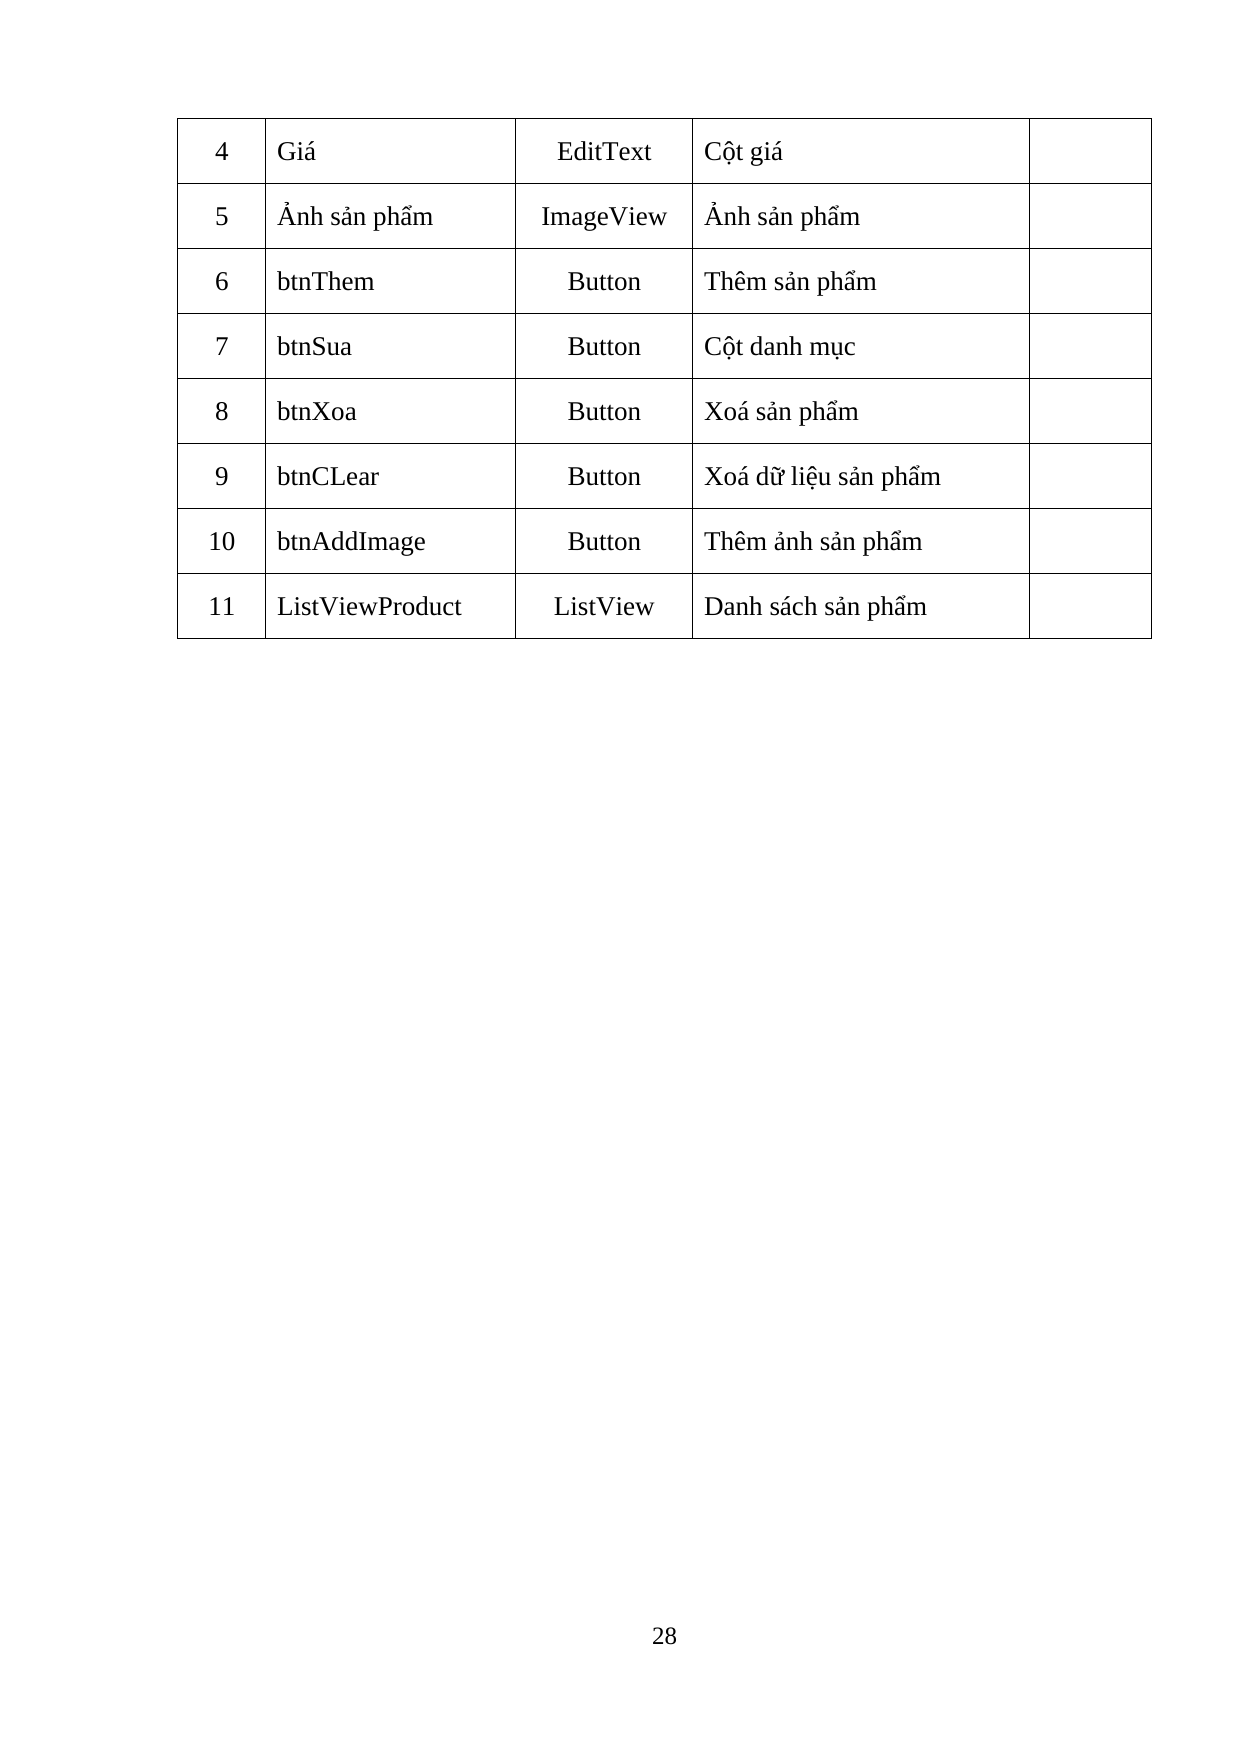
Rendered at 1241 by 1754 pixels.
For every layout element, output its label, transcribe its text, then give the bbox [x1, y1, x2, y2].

table_cell [1030, 574, 1151, 638]
table_cell Button [516, 379, 692, 443]
table_cell 6 [178, 249, 265, 313]
table_cell 7 [178, 314, 265, 378]
table_cell btnAddImage [266, 509, 515, 573]
table_cell Ảnh sản phẩm [266, 184, 515, 248]
table_cell [1030, 379, 1151, 443]
table_cell 4 [178, 119, 265, 183]
table_cell [1030, 184, 1151, 248]
table_cell Cột danh mục [693, 314, 1029, 378]
table_cell Thêm ảnh sản phẩm [693, 509, 1029, 573]
table_cell [1030, 249, 1151, 313]
table_cell Danh sách sản phẩm [693, 574, 1029, 638]
table_cell Button [516, 509, 692, 573]
table_cell 5 [178, 184, 265, 248]
table_cell btnXoa [266, 379, 515, 443]
table_cell [1030, 119, 1151, 183]
table_cell Cột giá [693, 119, 1029, 183]
table_cell [1030, 314, 1151, 378]
table_cell Giá [266, 119, 515, 183]
table_cell 11 [178, 574, 265, 638]
table_cell btnThem [266, 249, 515, 313]
table_cell 10 [178, 509, 265, 573]
table_cell btnSua [266, 314, 515, 378]
table_cell Button [516, 314, 692, 378]
table_cell EditText [516, 119, 692, 183]
table_cell 8 [178, 379, 265, 443]
table_cell Ảnh sản phẩm [693, 184, 1029, 248]
table_cell btnCLear [266, 444, 515, 508]
table_cell ImageView [516, 184, 692, 248]
table_cell ListView [516, 574, 692, 638]
table_cell ListViewProduct [266, 574, 515, 638]
table_cell Xoá sản phẩm [693, 379, 1029, 443]
table_cell Button [516, 249, 692, 313]
table_cell [1030, 509, 1151, 573]
table_cell 9 [178, 444, 265, 508]
table_cell [1030, 444, 1151, 508]
table_cell Button [516, 444, 692, 508]
table_cell Thêm sản phẩm [693, 249, 1029, 313]
table_cell Xoá dữ liệu sản phẩm [693, 444, 1029, 508]
